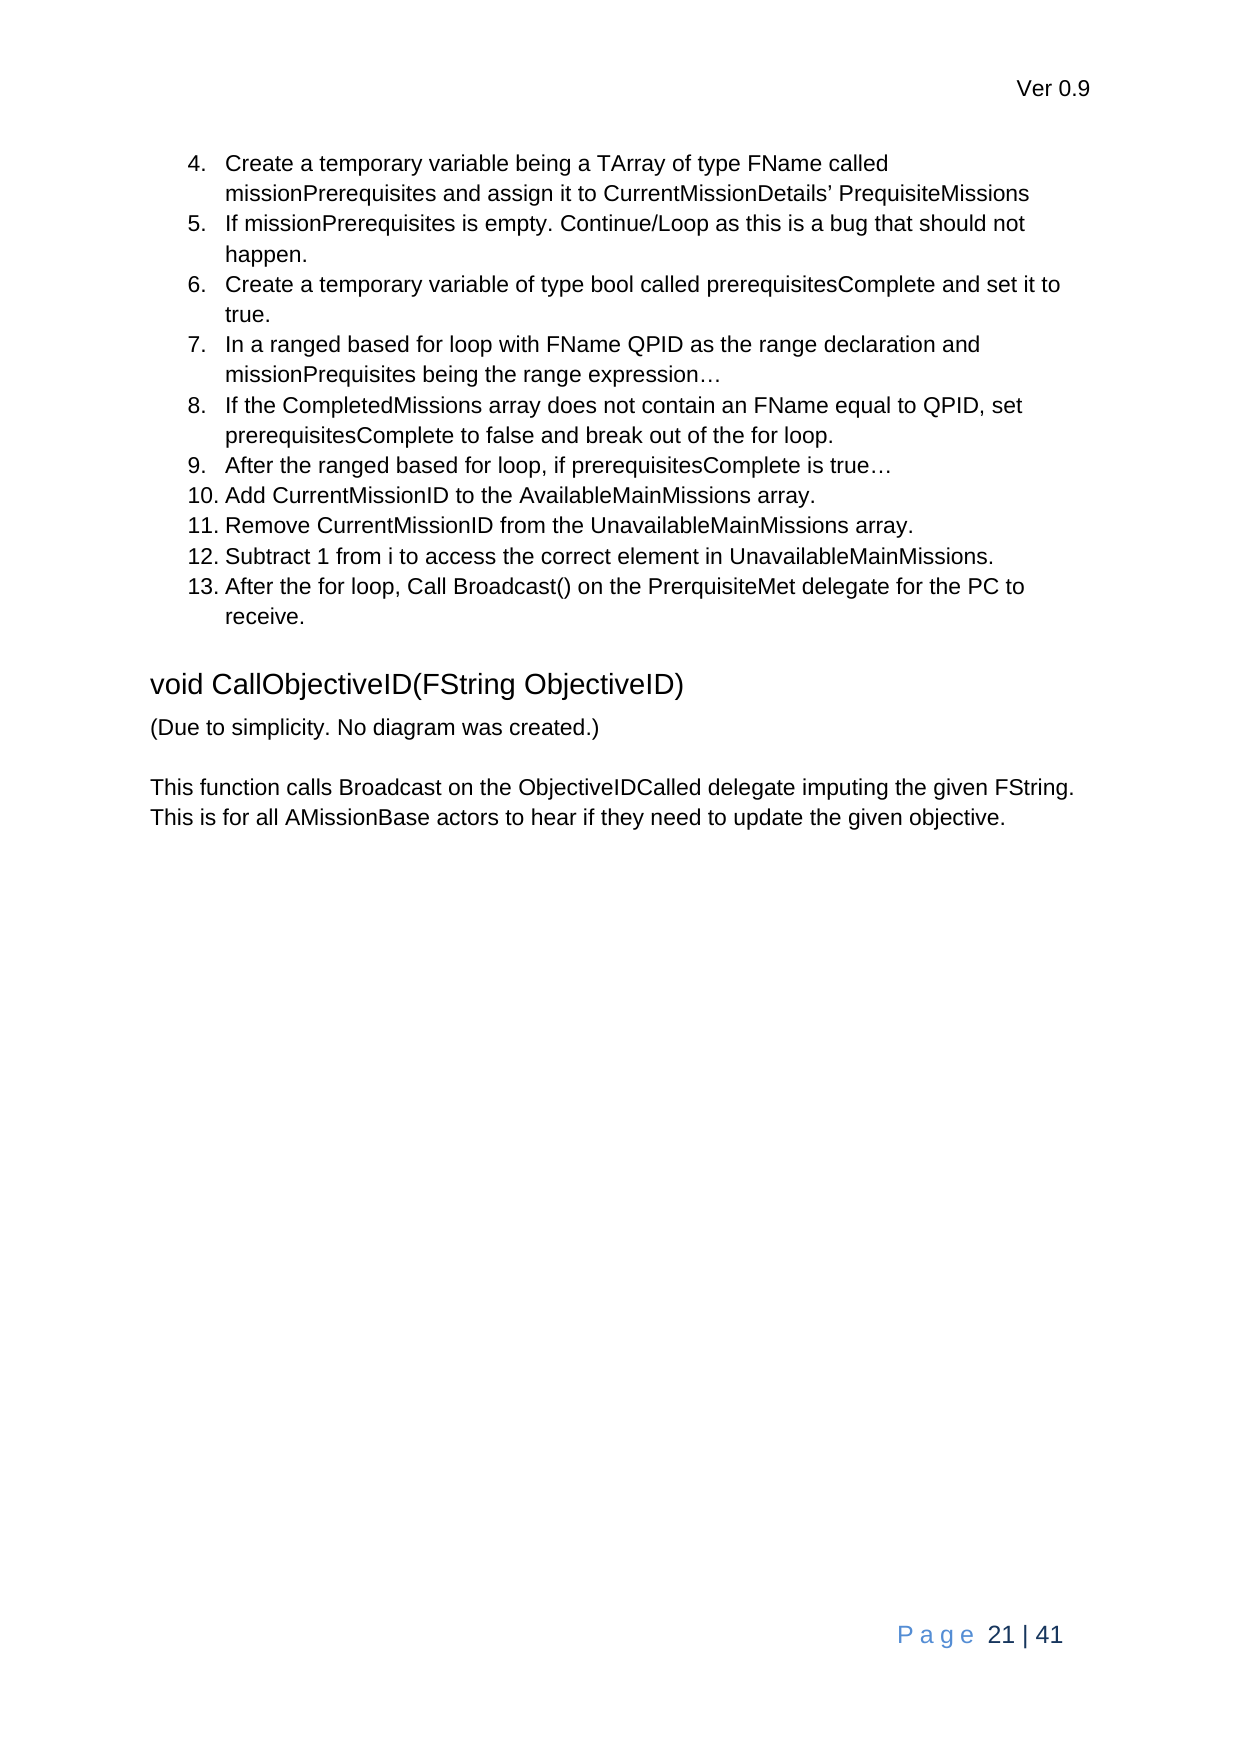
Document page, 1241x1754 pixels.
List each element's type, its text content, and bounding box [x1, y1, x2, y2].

list If the CompletedMissions array does not contain an FName equal to QPID, set prerequisitesComplete to false and break out of the for loop. [187, 392, 1090, 448]
subtitle void CallObjectiveID(FString ObjectiveID) [150, 667, 1090, 700]
list Subtract 1 from i to access the correct element in UnavailableMainMissions. [187, 543, 1090, 569]
list After the ranged based for loop, if prerequisitesComplete is true… [187, 452, 1090, 478]
list In a ranged based for loop with FName QPID as the range declaration and missionPrequisites being the range expression… [187, 331, 1090, 388]
list If missionPrerequisites is empty. Continue/Loop as this is a bug that should not happen. [187, 210, 1090, 267]
text (Due to simplicity. No diagram was created.) [150, 713, 1090, 740]
list Create a temporary variable of type bool called prerequisitesComplete and set it to true. [187, 271, 1090, 327]
list Add CurrentMissionID to the AvailableMainMissions array. [187, 482, 1090, 509]
list Create a temporary variable being a TArray of type FName called missionPrerequisites and assign it to CurrentMissionDetails’ PrequisiteMissions [187, 150, 1090, 207]
list After the for loop, Call Broadcast() on the PrerquisiteMet delegate for the PC to receive. [187, 573, 1090, 629]
text This function calls Broadcast on the ObjectiveIDCalled delegate imputing the given FString. This is for all AMissionBase actors to hear if they need to update the given objective. [150, 774, 1090, 831]
list Remove CurrentMissionID from the UnavailableMainMissions array. [187, 512, 1090, 539]
